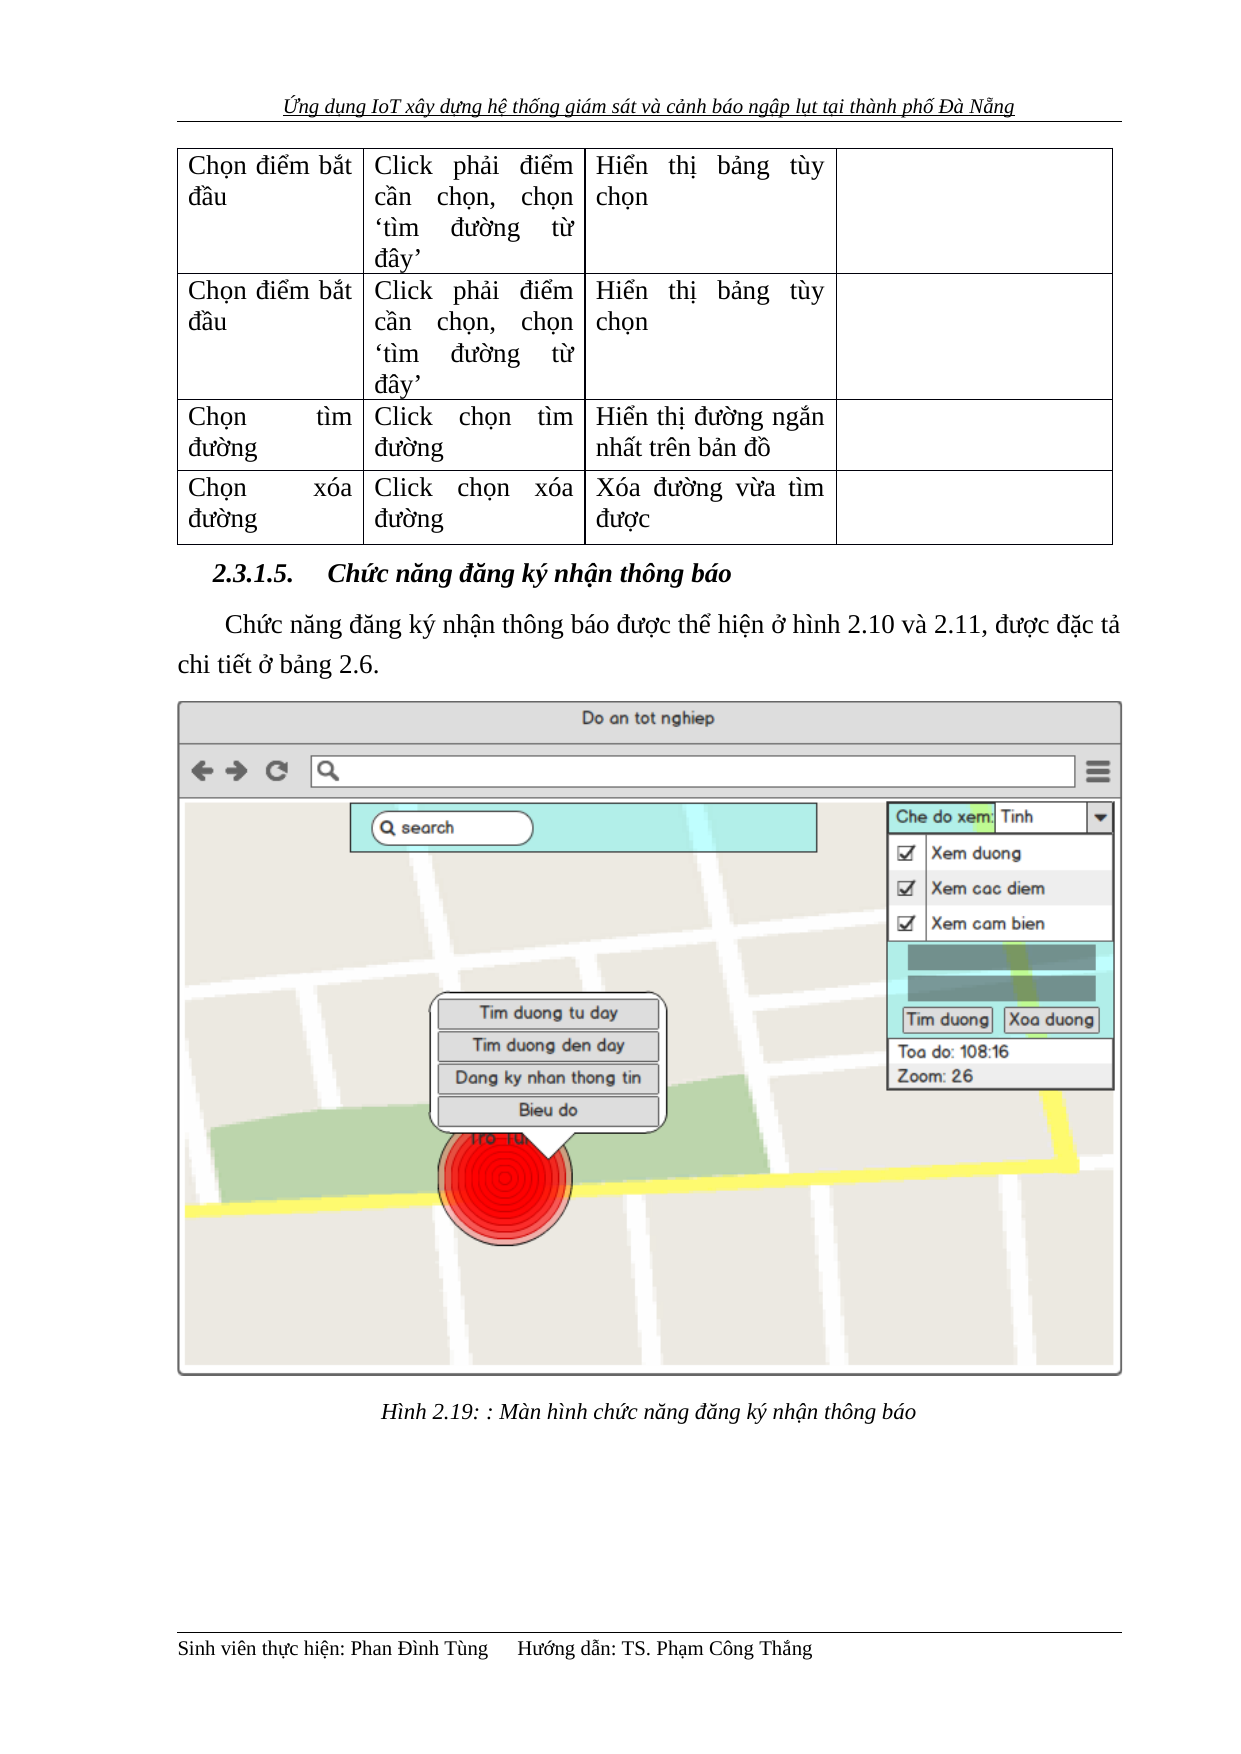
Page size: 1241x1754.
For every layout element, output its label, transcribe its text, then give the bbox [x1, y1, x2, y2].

table_cell Hiển thị bảng tùy chọn [586, 149, 836, 273]
table_cell Click chọn xóa đường [364, 471, 584, 544]
table_cell Chọn điểm bắt đầu [178, 149, 363, 273]
table_cell Chọn xóa đường [178, 471, 363, 544]
table_cell Click phải điểm cần chọn, chọn ‘tìm đường từ đây’ [364, 274, 584, 399]
table_cell Hiển thị bảng tùy chọn [586, 274, 836, 399]
table_cell Click phải điểm cần chọn, chọn ‘tìm đường từ đây’ [364, 149, 584, 273]
table_cell Xóa đường vừa tìm được [586, 471, 836, 544]
table_cell [837, 149, 1112, 273]
table_cell Click chọn tìm đường [364, 400, 584, 470]
picture [177, 701, 1123, 1376]
text Hình 2.9: : Màn hình chức năng đăng ký nhận thông báo [177, 1398, 1122, 1424]
text Chức năng đăng ký nhận thông báo được thể hiện ở hình 2.10 và 2.11, được đặc tả chi tiết ở bảng 2.6. [177, 608, 1122, 679]
table_cell [837, 471, 1112, 544]
table_cell [837, 400, 1112, 470]
table_cell Hiển thị đường ngắn nhất trên bản đồ [586, 400, 836, 470]
table_cell Chọn tìm đường [178, 400, 363, 470]
table_cell [837, 274, 1112, 399]
subtitle 2.3.1.5. Chức năng đăng ký nhận thông báo [213, 557, 1122, 589]
table_cell Chọn điểm bắt đầu [178, 274, 363, 399]
